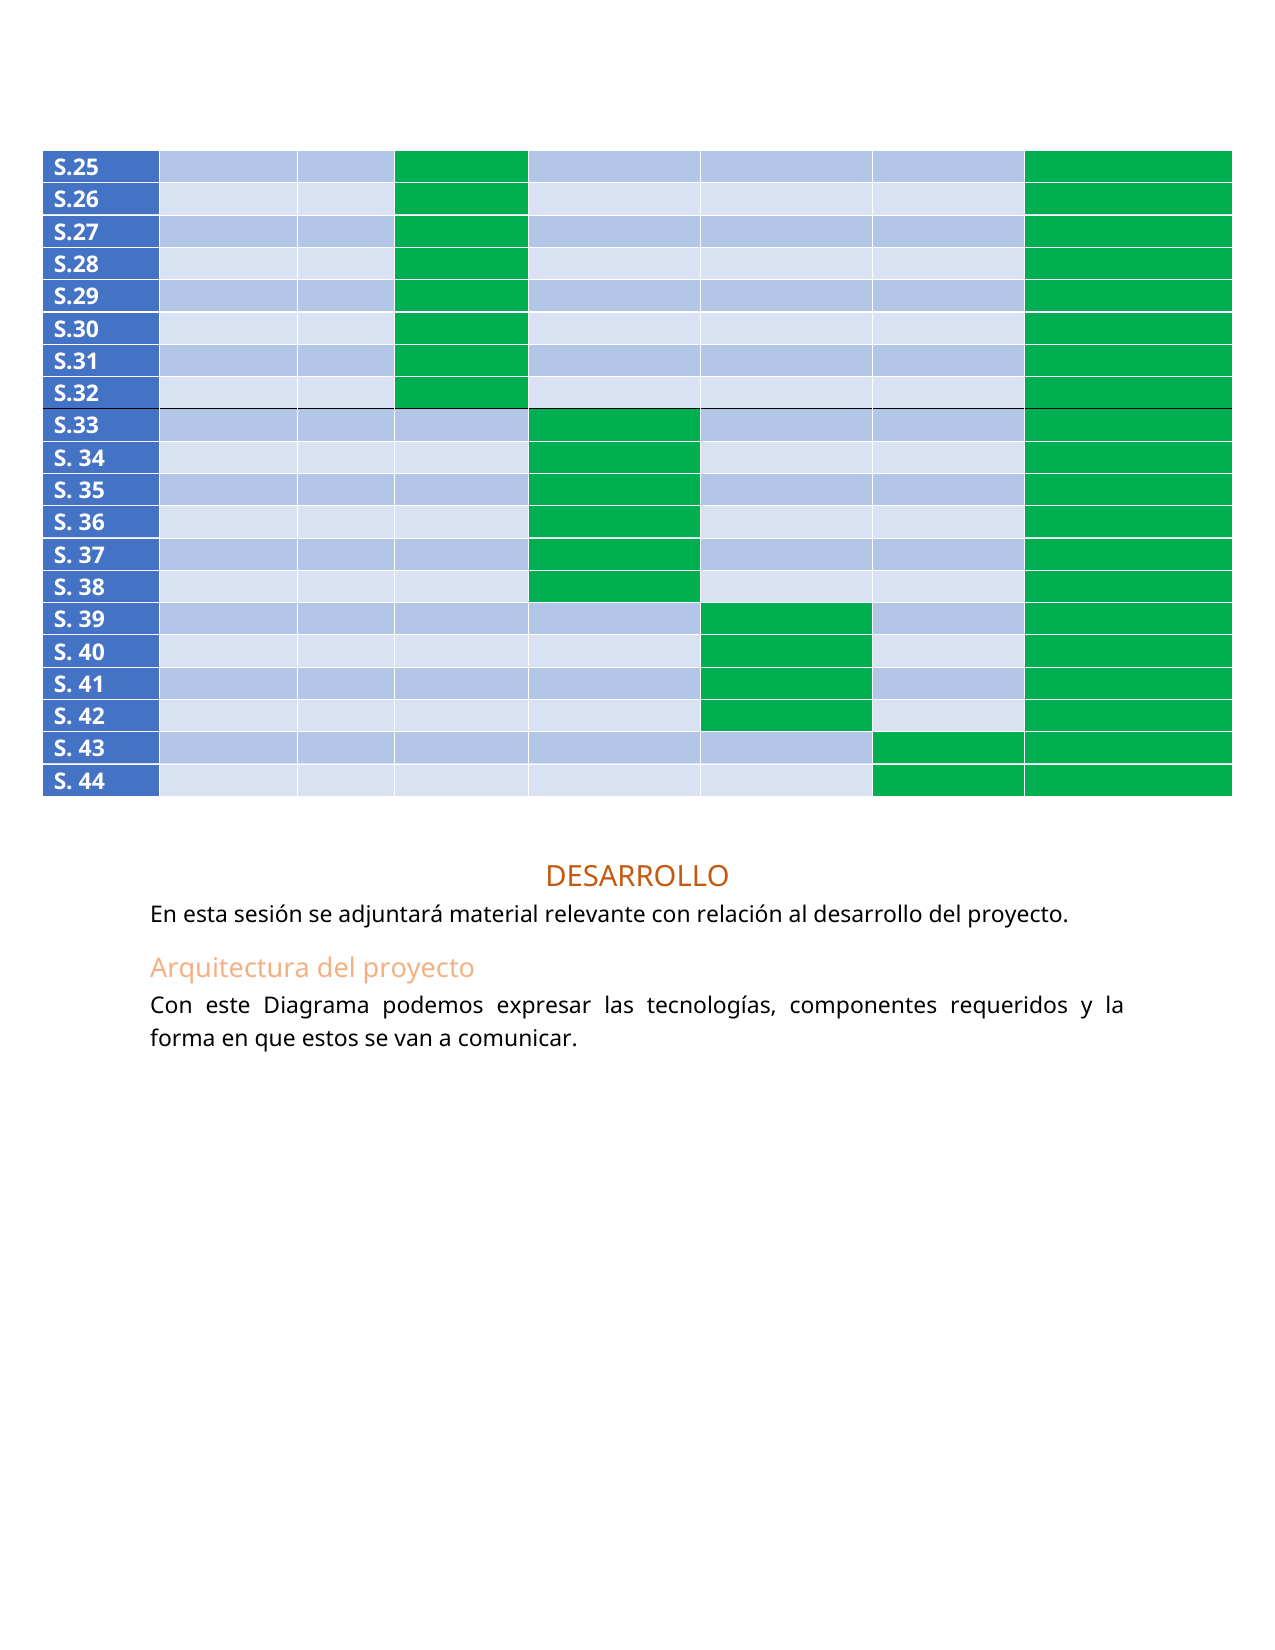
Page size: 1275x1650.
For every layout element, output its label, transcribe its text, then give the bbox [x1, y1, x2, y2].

table_cell [1025, 635, 1232, 667]
table_cell [160, 313, 297, 344]
table_cell [529, 280, 700, 311]
table_cell [1025, 345, 1232, 376]
table_cell [160, 377, 297, 408]
table_cell [395, 183, 528, 214]
table_cell [160, 216, 297, 247]
table_cell [873, 345, 1024, 376]
table_cell [873, 603, 1024, 634]
table_cell [160, 668, 297, 699]
table_cell [1025, 409, 1232, 441]
table_cell [1025, 571, 1232, 602]
table_cell [701, 668, 872, 699]
table_cell [395, 442, 528, 473]
table_cell [873, 700, 1024, 731]
table_cell [1025, 216, 1232, 247]
table_cell [395, 765, 528, 796]
table_cell [395, 506, 528, 537]
table_cell [160, 151, 297, 182]
table_cell S. 35 [43, 474, 159, 505]
table_cell [529, 216, 700, 247]
table_cell [529, 377, 700, 408]
table_cell S. 36 [43, 506, 159, 537]
table_cell [529, 248, 700, 279]
table_cell [529, 409, 700, 441]
table_cell [395, 216, 528, 247]
table_cell [160, 409, 297, 441]
table_cell [529, 668, 700, 699]
table_cell [873, 732, 1024, 763]
table_cell [529, 765, 700, 796]
table_cell S.28 [43, 248, 159, 279]
table_cell [1025, 280, 1232, 311]
table_cell [1025, 183, 1232, 214]
table_cell [160, 280, 297, 311]
table_cell [160, 248, 297, 279]
table_cell [529, 700, 700, 731]
table_cell S. 44 [43, 765, 159, 796]
table_cell [160, 765, 297, 796]
table_cell [701, 345, 872, 376]
table_cell S. 34 [43, 442, 159, 473]
table_cell [873, 409, 1024, 441]
table_cell [529, 635, 700, 667]
table_cell [701, 765, 872, 796]
table_cell [395, 539, 528, 570]
table_cell [160, 345, 297, 376]
table_cell [873, 506, 1024, 537]
table_cell [298, 216, 394, 247]
table_cell [298, 377, 394, 408]
table_cell [529, 151, 700, 182]
table_cell [529, 345, 700, 376]
table_cell [529, 313, 700, 344]
table_cell [298, 539, 394, 570]
table_cell [160, 732, 297, 763]
table_cell [298, 668, 394, 699]
table_cell [1025, 506, 1232, 537]
table_cell [160, 442, 297, 473]
table_cell [298, 765, 394, 796]
table_cell [1025, 442, 1232, 473]
table_cell [298, 280, 394, 311]
table_cell [160, 474, 297, 505]
table_cell [160, 700, 297, 731]
table_cell [873, 539, 1024, 570]
table_cell S. 37 [43, 539, 159, 570]
table_cell S. 42 [43, 700, 159, 731]
table_cell [1025, 151, 1232, 182]
table_cell [298, 442, 394, 473]
table_cell [298, 635, 394, 667]
table_cell [873, 668, 1024, 699]
table_cell [873, 442, 1024, 473]
table_cell [298, 474, 394, 505]
table_cell [160, 603, 297, 634]
table_cell [701, 571, 872, 602]
table_cell [701, 603, 872, 634]
table_cell [873, 765, 1024, 796]
table_cell [701, 377, 872, 408]
table_cell S.27 [43, 216, 159, 247]
table_cell [529, 474, 700, 505]
table_cell [395, 409, 528, 441]
text Con este Diagrama podemos expresar las tecnologías, componentes requeridos y la forma en que estos se van a comunicar. [150, 989, 1125, 1054]
table_cell S.26 [43, 183, 159, 214]
table_cell [873, 313, 1024, 344]
table_cell [1025, 474, 1232, 505]
table_cell [1025, 603, 1232, 634]
table_cell [298, 506, 394, 537]
table_cell [1025, 765, 1232, 796]
table_cell [160, 635, 297, 667]
table_cell [1025, 668, 1232, 699]
table_cell [160, 539, 297, 570]
table_cell [395, 700, 528, 731]
table_cell [395, 732, 528, 763]
table_cell [395, 377, 528, 408]
table_cell [873, 474, 1024, 505]
table_cell [298, 700, 394, 731]
table_cell [395, 151, 528, 182]
table_cell [873, 377, 1024, 408]
table_cell S.31 [43, 345, 159, 376]
table_cell [160, 183, 297, 214]
table_cell S. 41 [43, 668, 159, 699]
table_cell [298, 248, 394, 279]
table_cell [298, 345, 394, 376]
table_cell [395, 248, 528, 279]
table_cell [873, 248, 1024, 279]
table_cell [529, 506, 700, 537]
table_cell S. 39 [43, 603, 159, 634]
table_cell [873, 183, 1024, 214]
table_cell [701, 700, 872, 731]
table_cell [1025, 732, 1232, 763]
table_cell [395, 603, 528, 634]
table_cell [701, 151, 872, 182]
table_cell [298, 151, 394, 182]
table_cell [701, 280, 872, 311]
table_cell [395, 571, 528, 602]
table_cell S.29 [43, 280, 159, 311]
table_cell [873, 571, 1024, 602]
table_cell [298, 183, 394, 214]
table_cell [873, 216, 1024, 247]
subtitle Arquitectura del proyecto [150, 949, 1125, 986]
subtitle DESARROLLO [150, 856, 1125, 895]
table_cell [701, 635, 872, 667]
table_cell [1025, 313, 1232, 344]
table_cell [298, 571, 394, 602]
text En esta sesión se adjuntará material relevante con relación al desarrollo del proyecto. [150, 898, 1125, 930]
table_cell [701, 506, 872, 537]
table_cell [873, 635, 1024, 667]
table_cell [395, 345, 528, 376]
table_cell [1025, 700, 1232, 731]
table_cell [160, 571, 297, 602]
table_cell [160, 506, 297, 537]
table_cell [701, 248, 872, 279]
table_cell [701, 732, 872, 763]
table_cell [395, 313, 528, 344]
table_cell [529, 539, 700, 570]
table_cell [298, 603, 394, 634]
table_cell [395, 280, 528, 311]
table_cell [529, 183, 700, 214]
table_cell [395, 668, 528, 699]
table_cell [1025, 248, 1232, 279]
table_cell [529, 571, 700, 602]
table_cell [701, 474, 872, 505]
table_cell [873, 151, 1024, 182]
table_cell [701, 313, 872, 344]
table_cell [298, 409, 394, 441]
table_cell S. 43 [43, 732, 159, 763]
table_cell [395, 474, 528, 505]
table_cell [529, 732, 700, 763]
table_cell S.25 [43, 151, 159, 182]
table_cell [873, 280, 1024, 311]
table_cell [529, 442, 700, 473]
table_cell [701, 539, 872, 570]
table_cell [701, 409, 872, 441]
table_cell S.32 [43, 377, 159, 408]
table_cell S.33 [43, 409, 159, 441]
table_cell S. 38 [43, 571, 159, 602]
table_cell S. 40 [43, 635, 159, 667]
table_cell [395, 635, 528, 667]
table_cell S.30 [43, 313, 159, 344]
table_cell [701, 216, 872, 247]
table_cell [1025, 539, 1232, 570]
table_cell [701, 183, 872, 214]
table_cell [298, 313, 394, 344]
table_cell [701, 442, 872, 473]
table_cell [1025, 377, 1232, 408]
table_cell [298, 732, 394, 763]
table_cell [529, 603, 700, 634]
